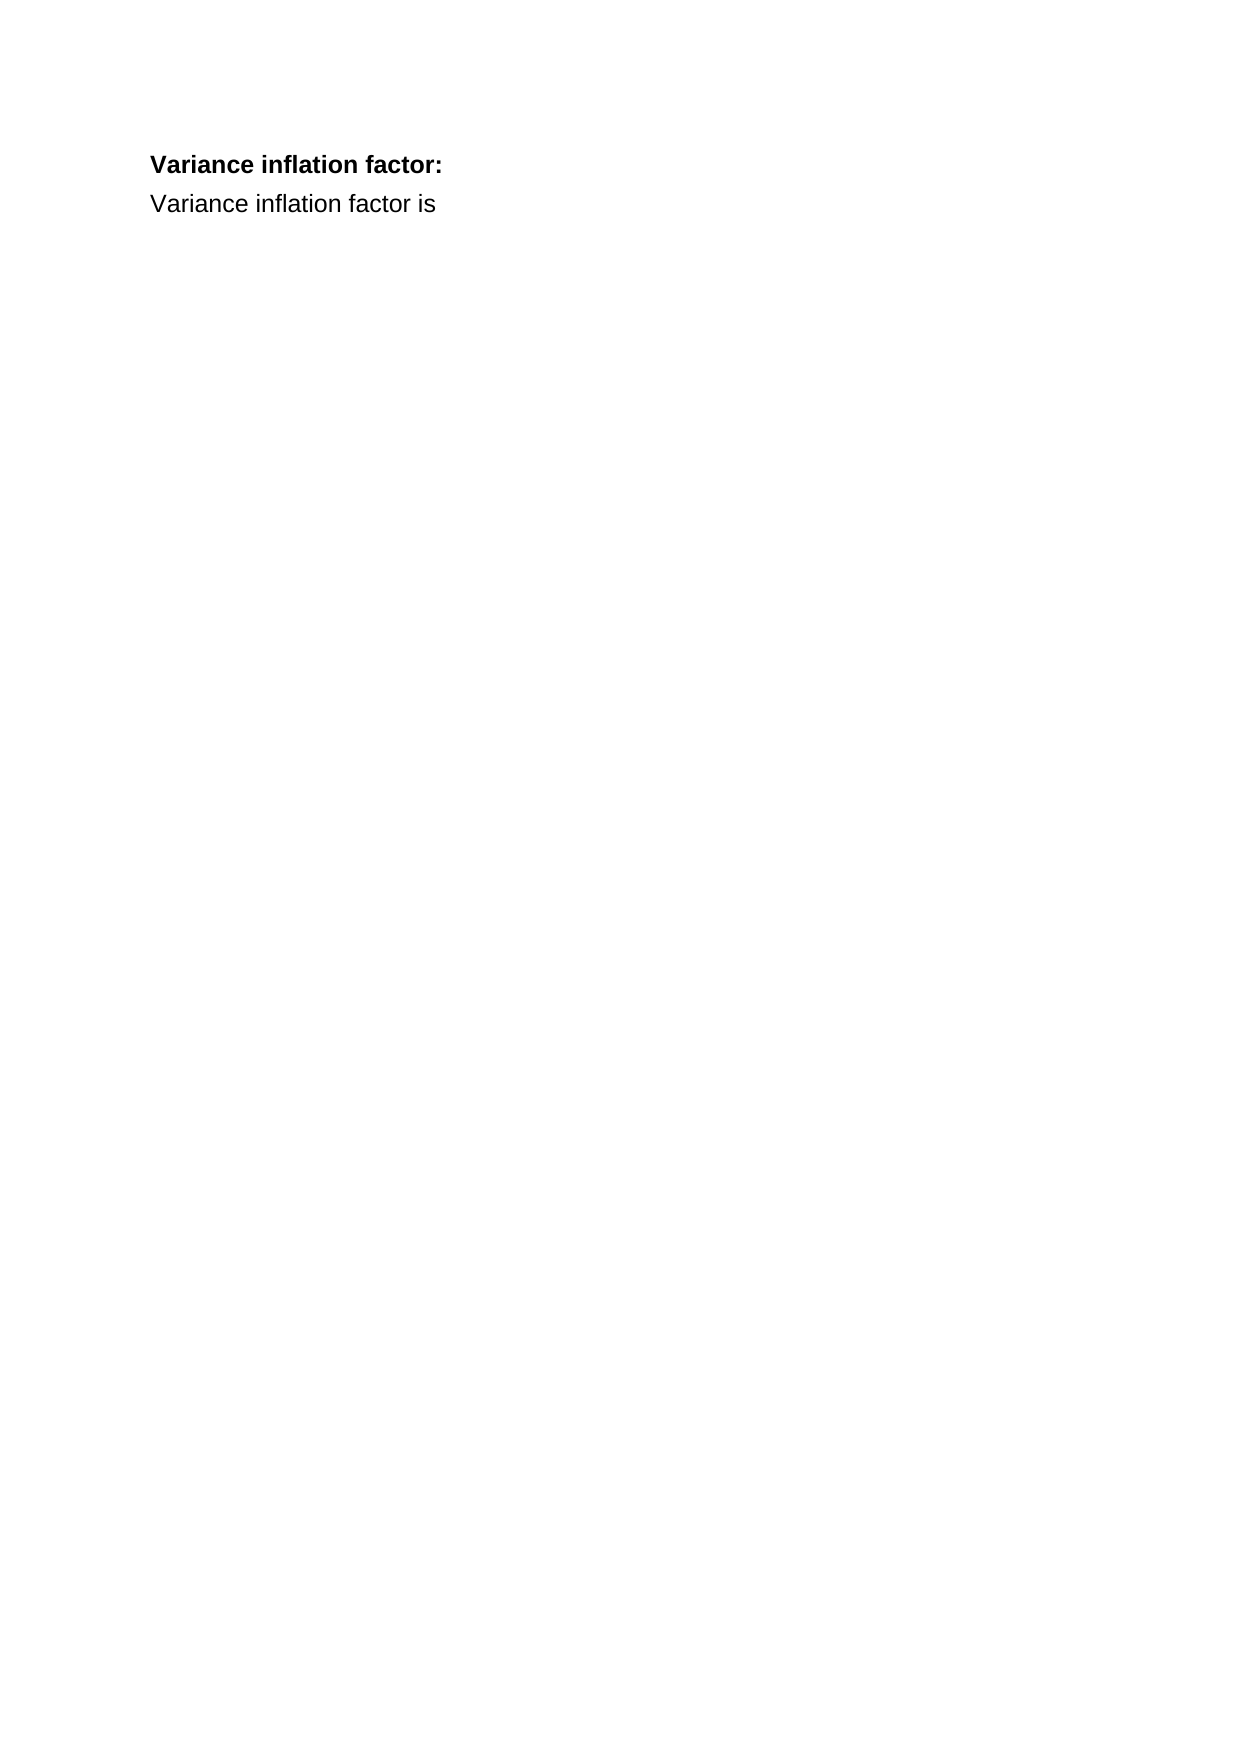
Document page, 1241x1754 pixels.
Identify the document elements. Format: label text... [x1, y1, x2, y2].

text Variance inflation factor is [150, 189, 1090, 218]
text Variance inflation factor: [150, 150, 1090, 179]
